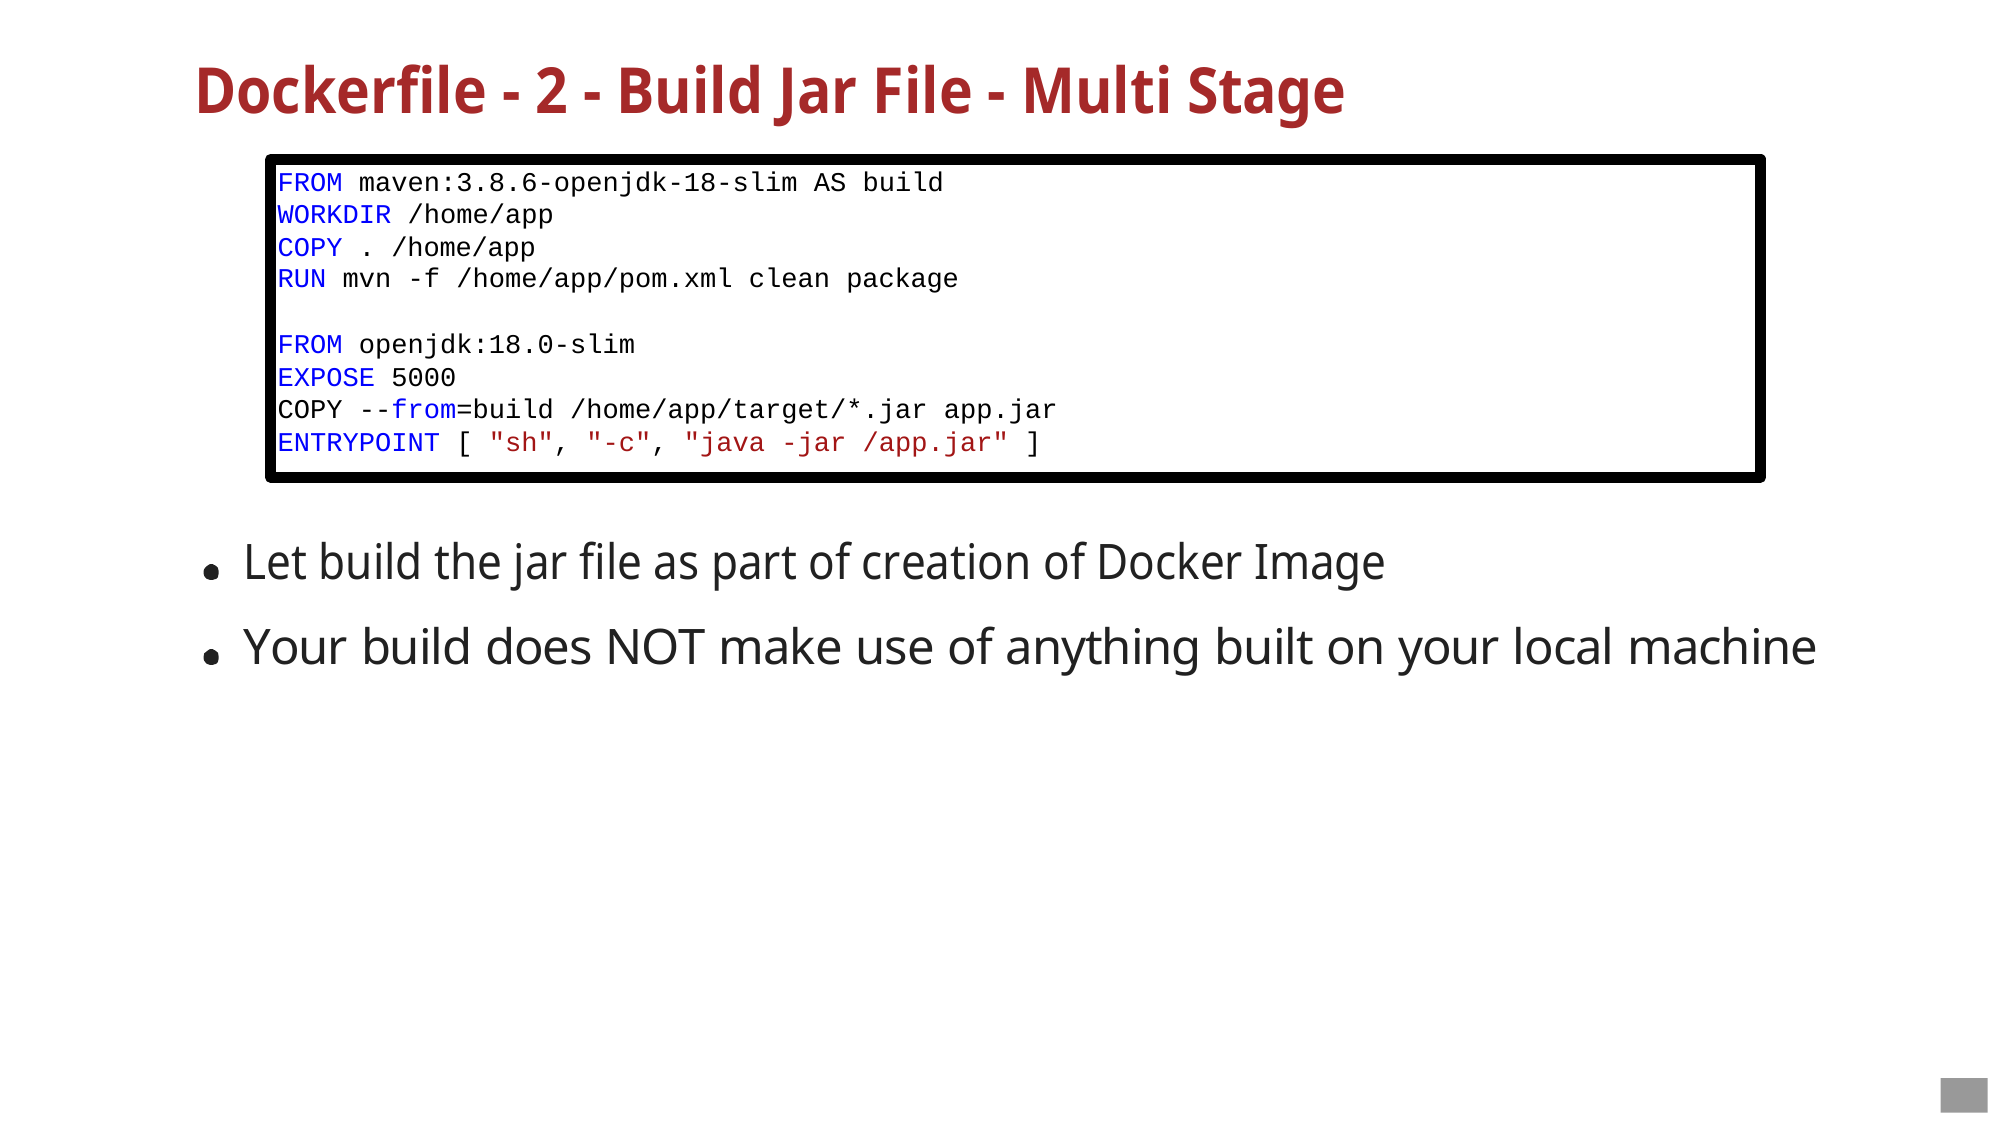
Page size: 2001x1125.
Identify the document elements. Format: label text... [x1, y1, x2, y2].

picture [203, 649, 219, 665]
picture [203, 564, 219, 580]
subtitle Dockerfile - 2 - Build Jar File - Multi Stage [194, 46, 1838, 132]
text Let build the jar file as part of creation of Docker Image [203, 527, 1838, 594]
text Your build does NOT make use of anything built on your local machine [203, 612, 1838, 679]
